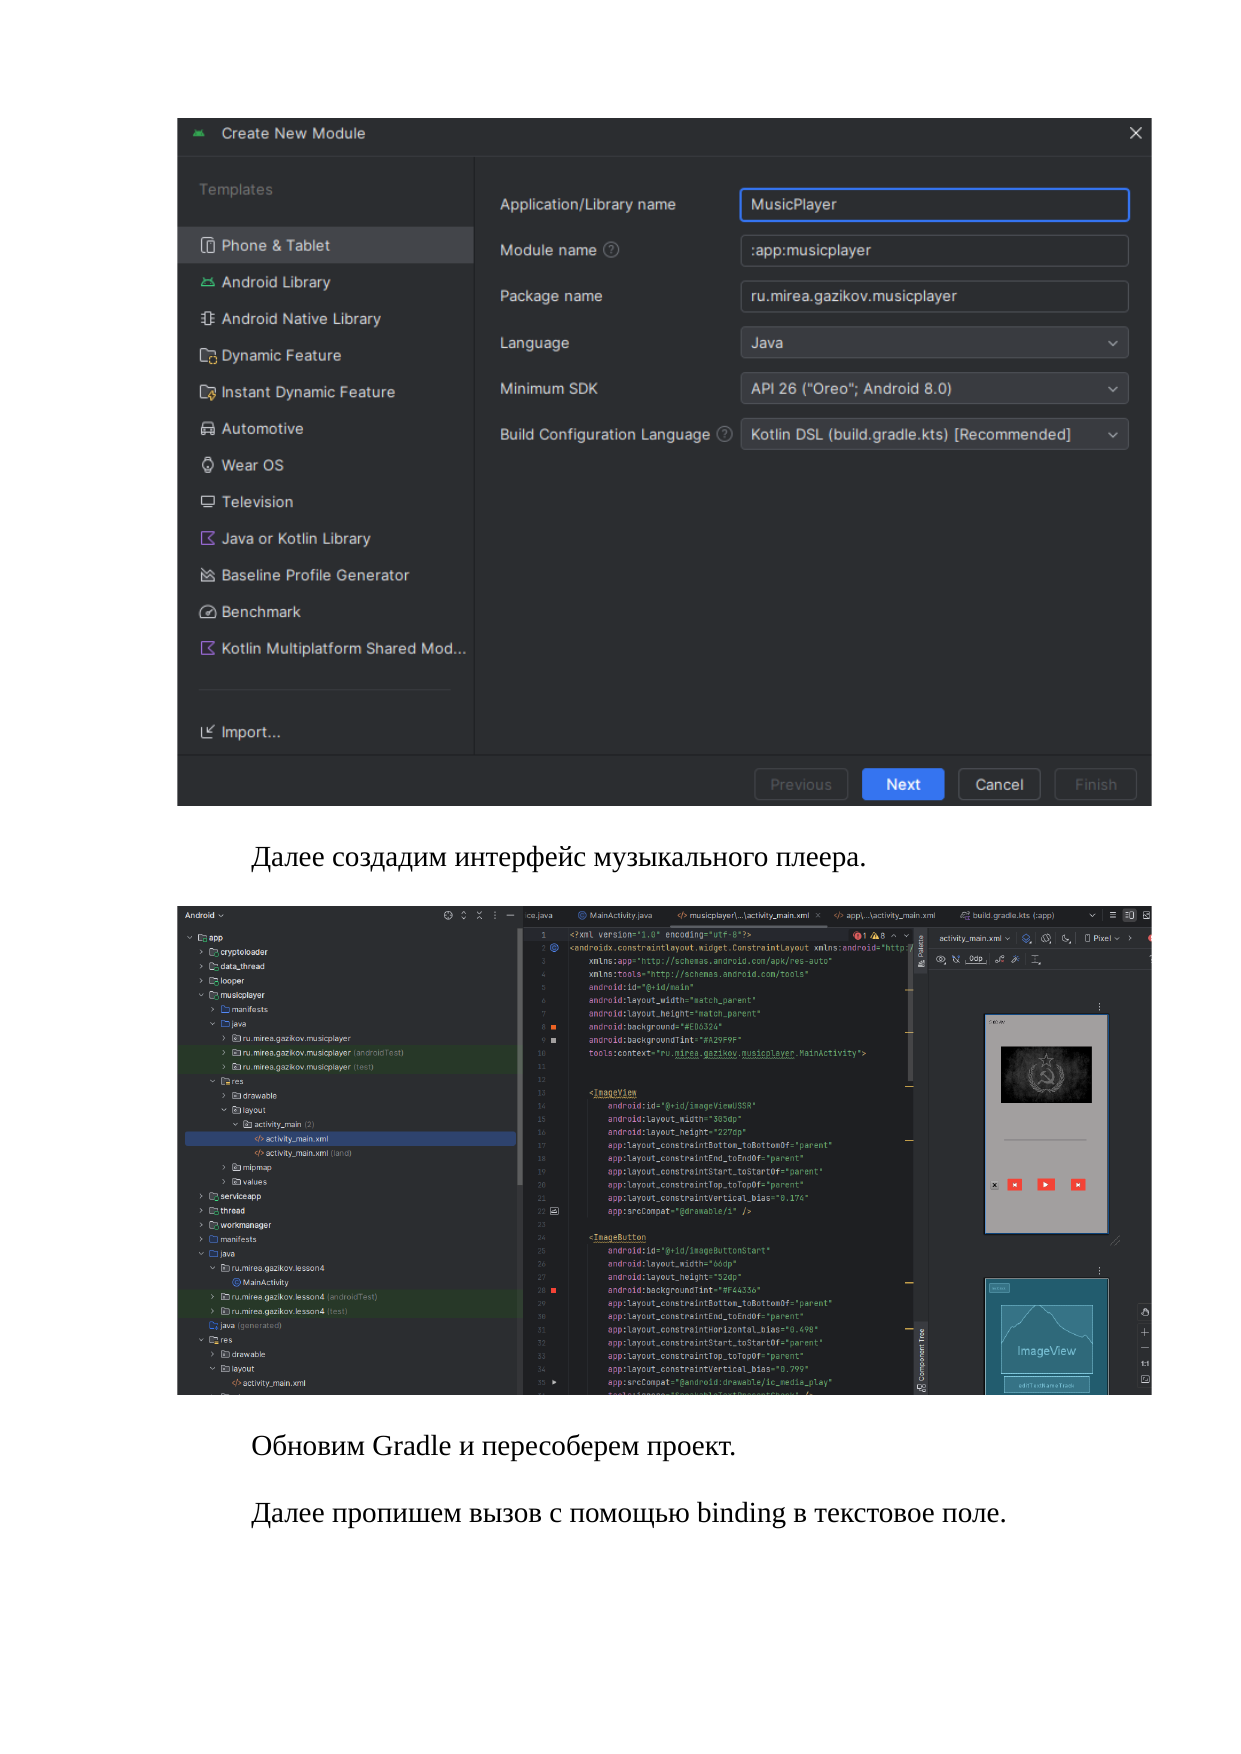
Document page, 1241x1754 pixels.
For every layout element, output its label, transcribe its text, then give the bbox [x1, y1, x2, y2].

text Обновим Gradle и пересоберем проект. [177, 1428, 1152, 1461]
text Далее пропишем вызов с помощью binding в текстовое поле. [177, 1495, 1152, 1528]
picture [177, 906, 1152, 1395]
picture [177, 118, 1152, 806]
text Далее создадим интерфейс музыкального плеера. [177, 839, 1152, 873]
